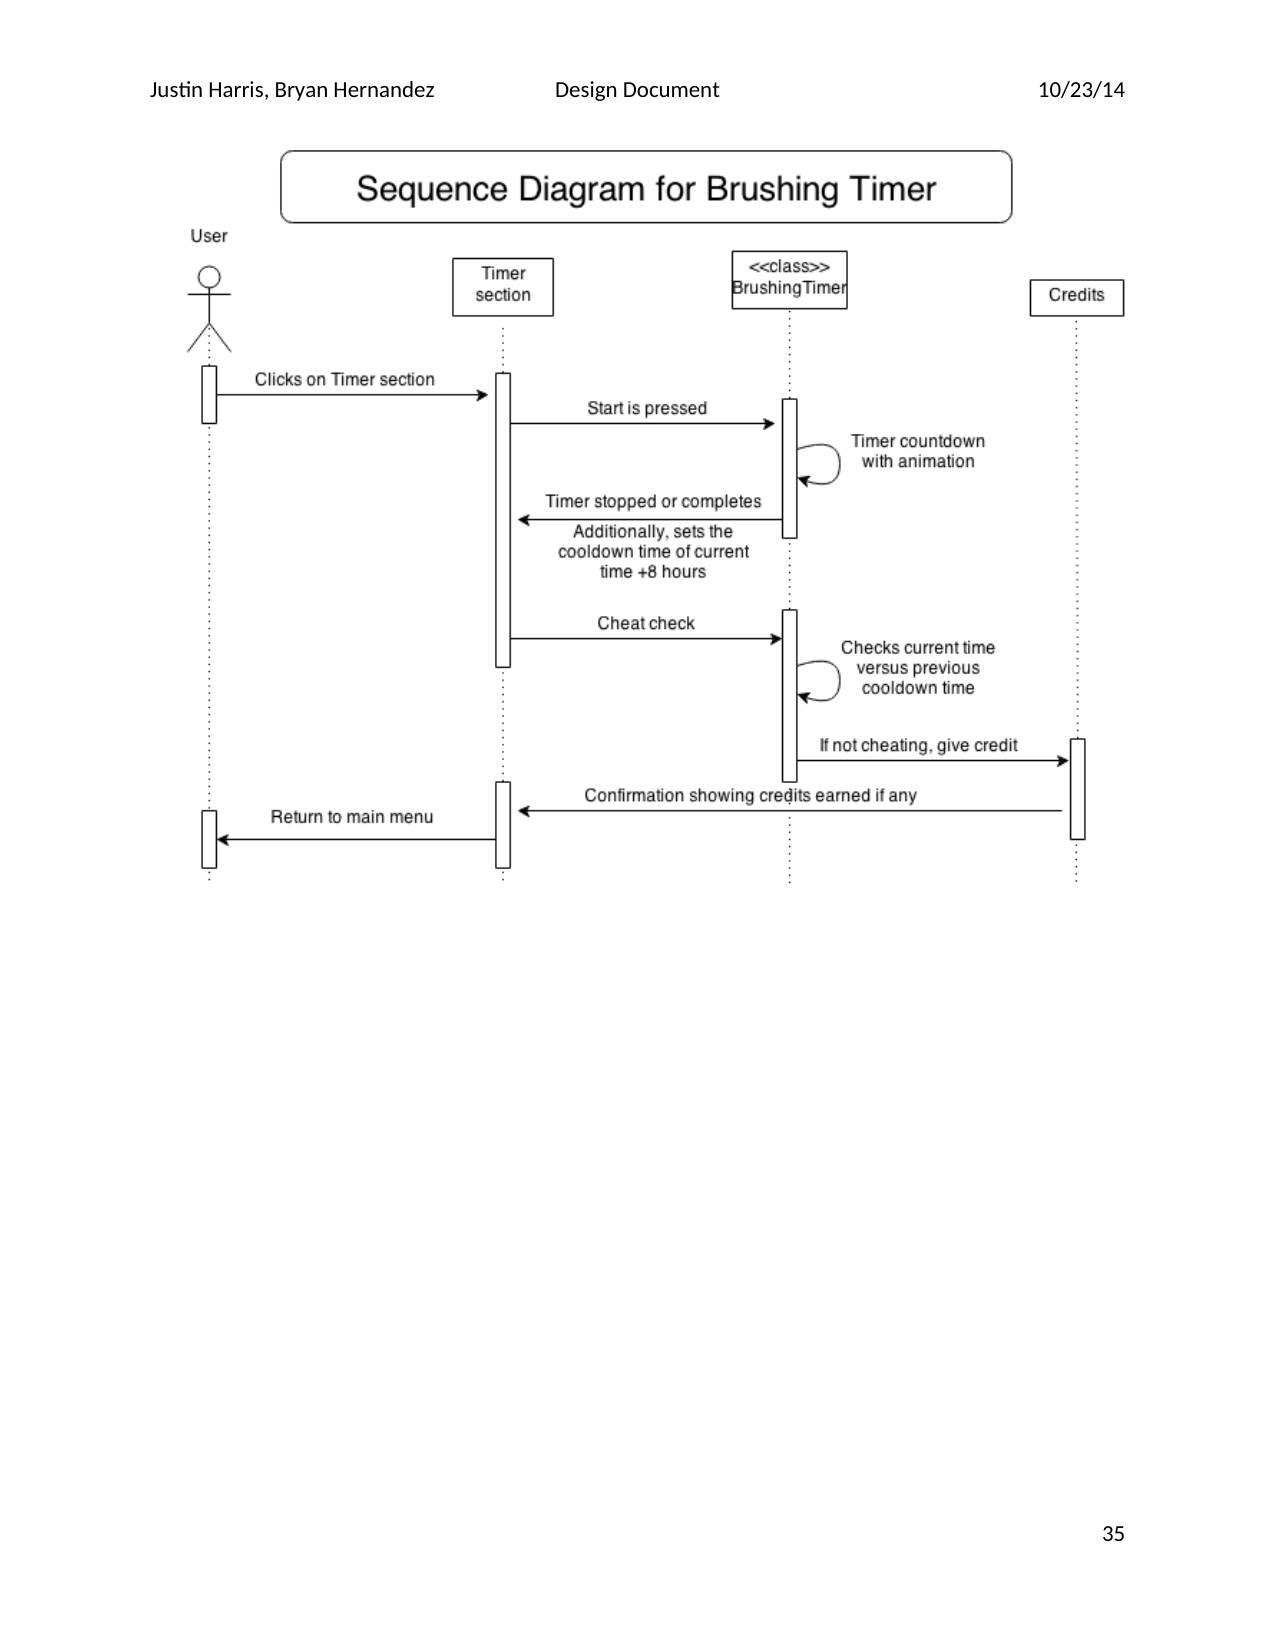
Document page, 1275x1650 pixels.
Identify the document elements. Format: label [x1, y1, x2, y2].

picture [150, 150, 1125, 892]
